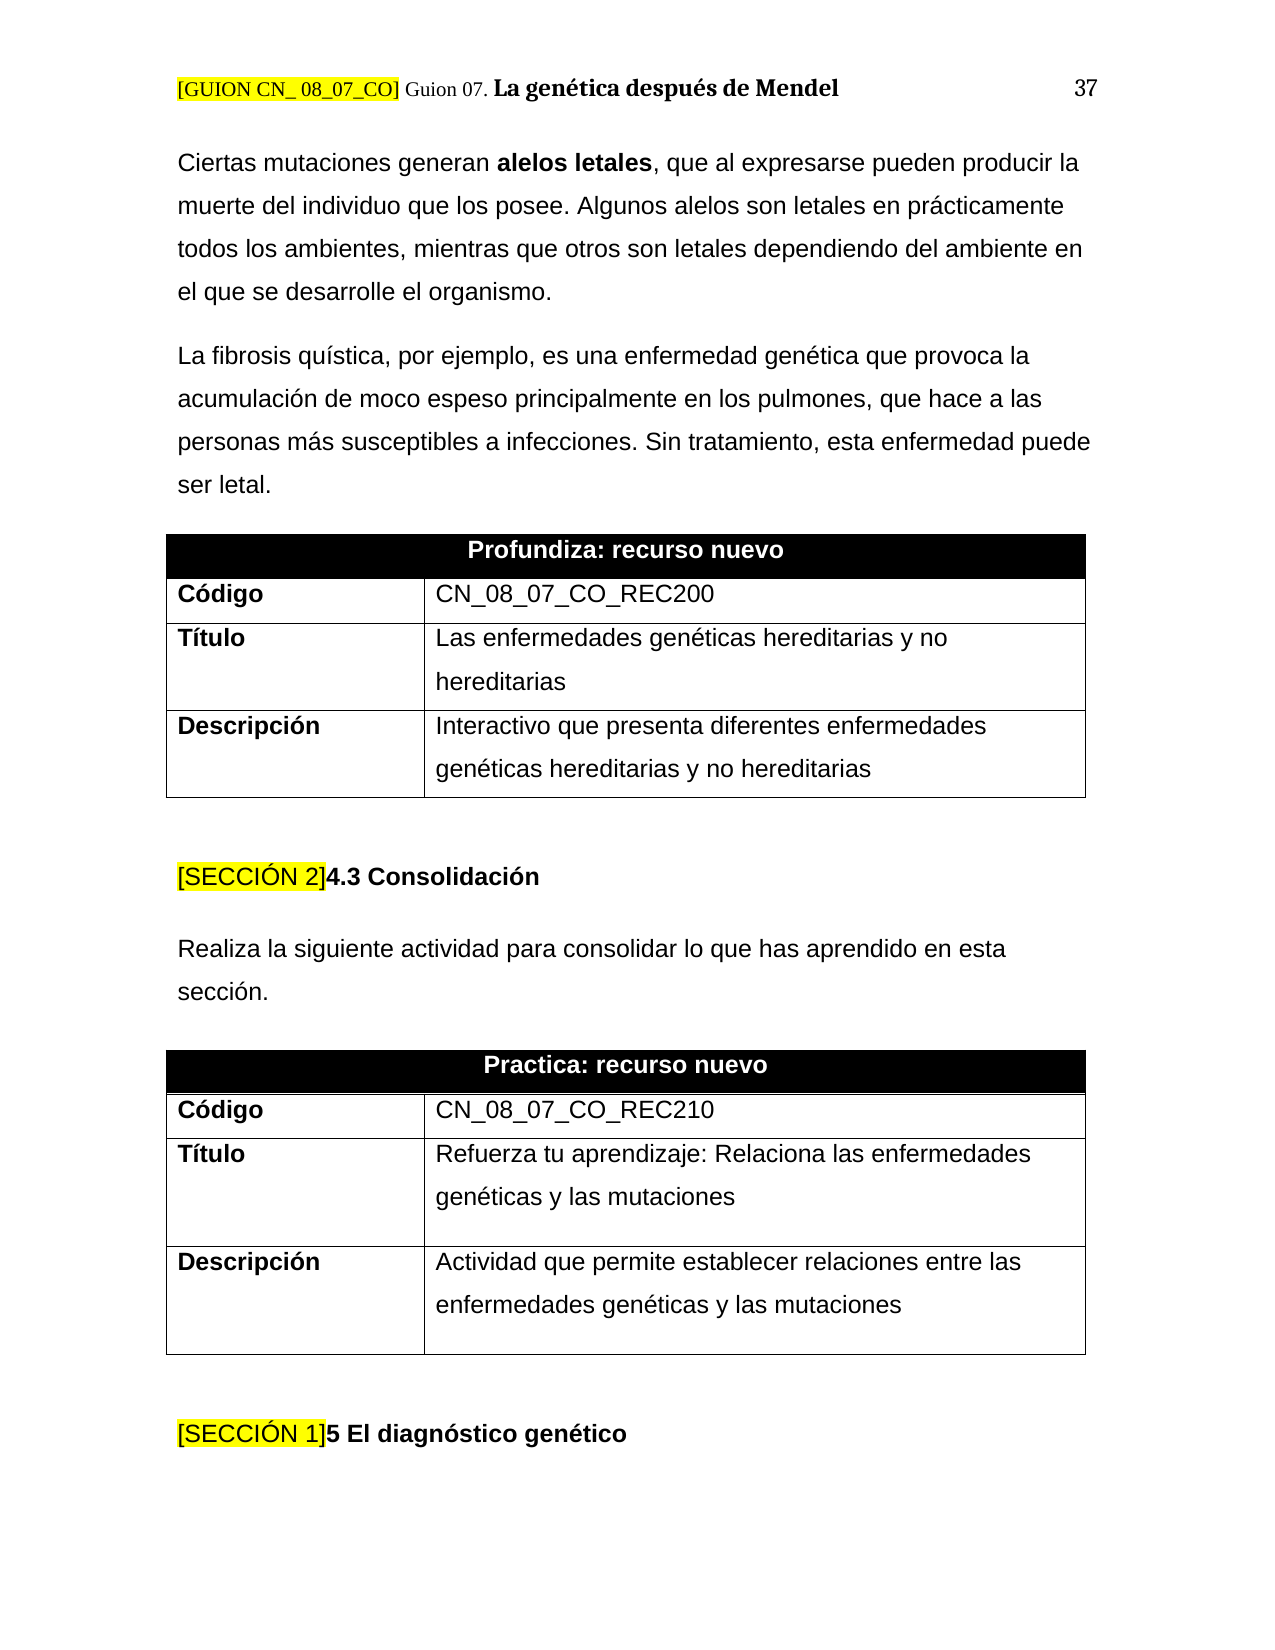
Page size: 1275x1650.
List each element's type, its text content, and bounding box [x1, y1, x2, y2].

table_cell Descripción [167, 1247, 424, 1354]
table_cell Actividad que permite establecer relaciones entre las enfermedades genéticas y las mutaciones [425, 1247, 1085, 1354]
table_cell CN_08_07_CO_REC200 [425, 579, 1085, 622]
text Realiza la siguiente actividad para consolidar lo que has aprendido en esta sección. [177, 934, 1098, 1006]
text Ciertas mutaciones generan alelos letales, que al expresarse pueden producir la muerte del individuo que los posee. Algunos alelos son letales en prácticamente todos los ambientes, mientras que otros son letales dependiendo del ambiente en el que se desarrolle el organismo. [177, 148, 1098, 306]
table_cell Interactivo que presenta diferentes enfermedades genéticas hereditarias y no hereditarias [425, 711, 1085, 797]
table_cell Descripción [167, 711, 424, 797]
table_header Profundiza: recurso nuevo [167, 535, 1085, 578]
text [SECCIÓN 1]5 El diagnóstico genético [326, 1419, 1098, 1447]
table_cell CN_08_07_CO_REC210 [425, 1095, 1085, 1138]
table_header Practica: recurso nuevo [167, 1051, 1085, 1093]
table_cell Título [167, 1139, 424, 1246]
table_cell Título [167, 624, 424, 709]
table_cell Código [167, 1095, 424, 1138]
table_cell Código [167, 579, 424, 622]
text La fibrosis quística, por ejemplo, es una enfermedad genética que provoca la acumulación de moco espeso principalmente en los pulmones, que hace a las personas más susceptibles a infecciones. Sin tratamiento, esta enfermedad puede ser letal. [177, 341, 1098, 499]
table_cell Refuerza tu aprendizaje: Relaciona las enfermedades genéticas y las mutaciones [425, 1139, 1085, 1246]
text [SECCIÓN 2]4.3 Consolidación [326, 862, 1098, 891]
table_cell Las enfermedades genéticas hereditarias y no hereditarias [425, 624, 1085, 709]
